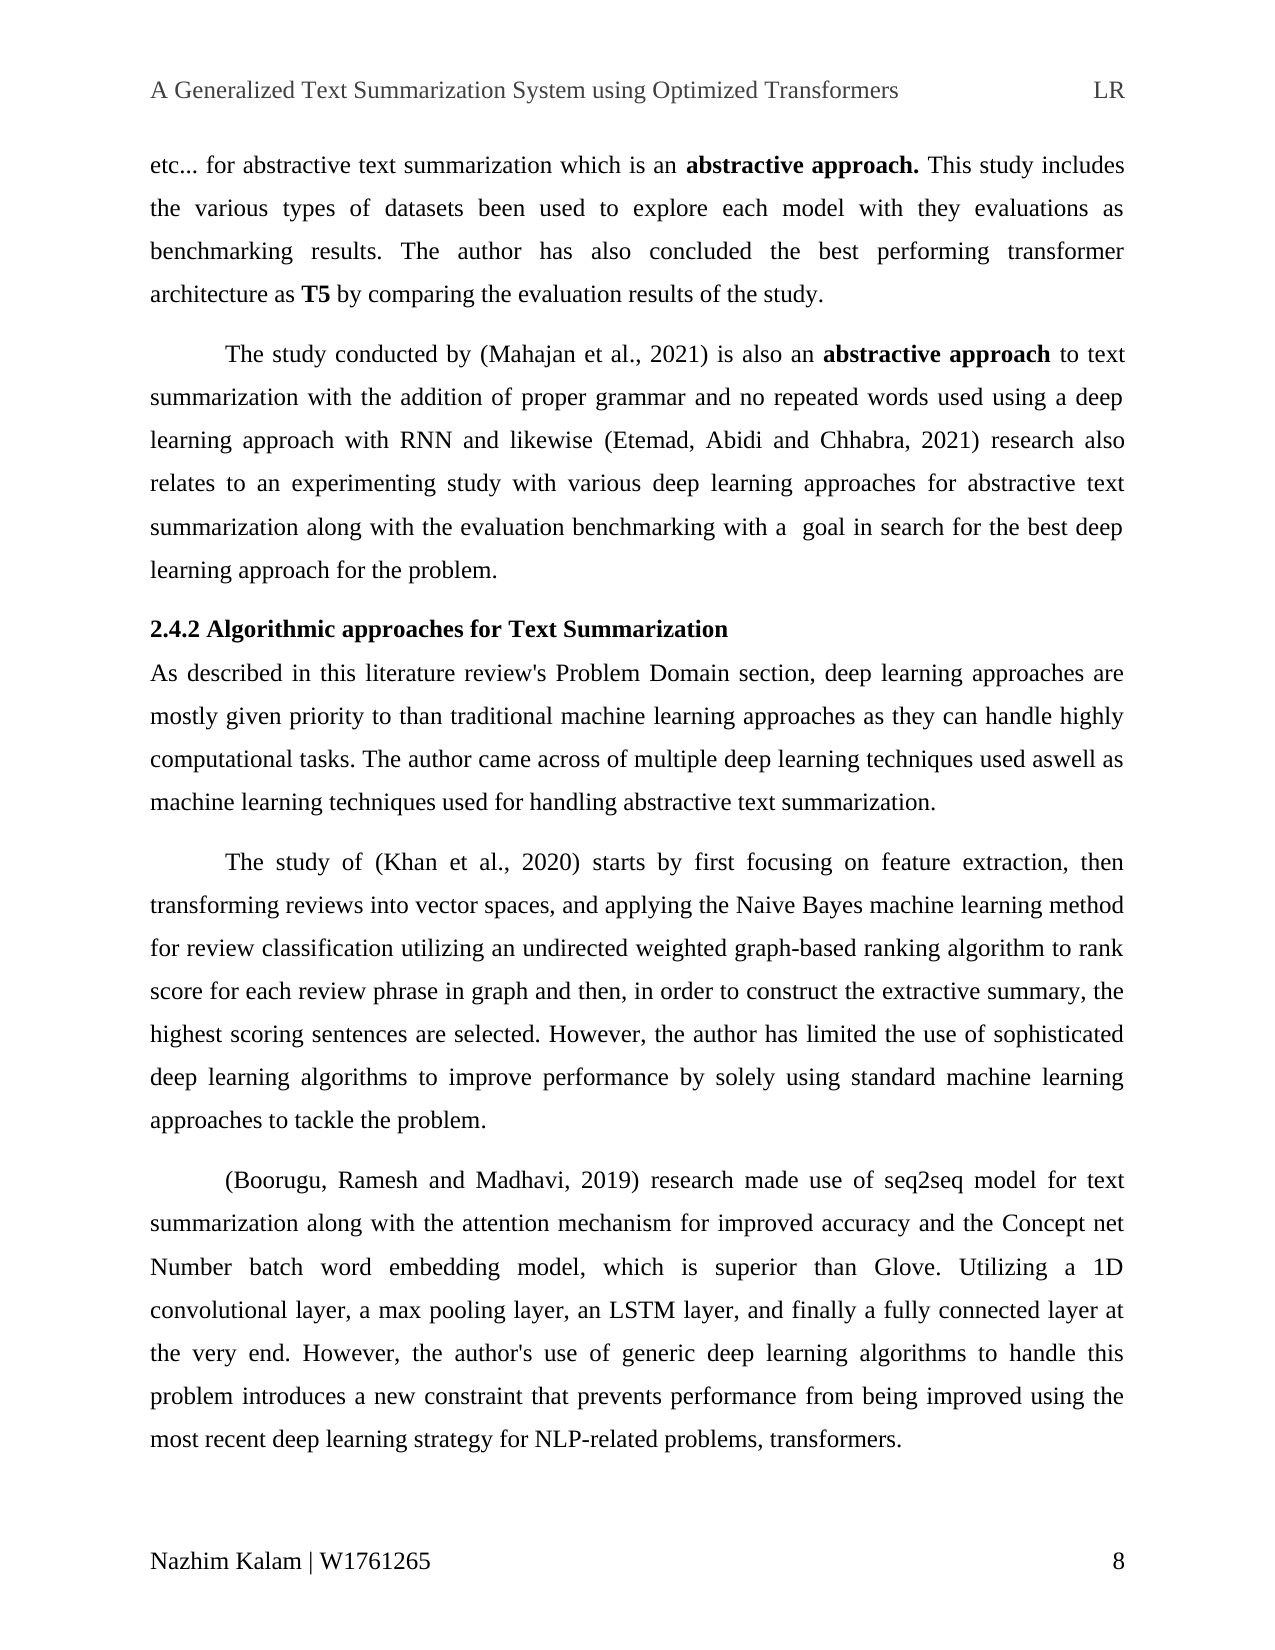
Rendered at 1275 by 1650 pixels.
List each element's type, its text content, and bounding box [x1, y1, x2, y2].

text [150, 150, 1125, 308]
text (Boorugu, Ramesh and Madhavi, 2019) research made use of seq2seq model for text summarization along with the attention mechanism for improved accuracy and the Concept net Number batch word embedding model, which is superior than Glove. Utilizing a 1D convolutional layer, a max pooling layer, an LSTM layer, and finally a fully connected layer at the very end. However, the author's use of generic deep learning algorithms to handle this problem introduces a new constraint that prevents performance from being improved using the most recent deep learning strategy for NLP-related problems, transformers. [150, 1165, 1125, 1453]
list As described in this literature review's Problem Domain section, deep learning approaches are mostly given priority to than traditional machine learning approaches as they can handle highly computational tasks. The author came across of multiple deep learning techniques used aswell as machine learning techniques used for handling abstractive text summarization. [150, 658, 1125, 816]
subtitle 2.4.2 Algorithmic approaches for Text Summarization [150, 614, 1125, 643]
text The study conducted by (Mahajan et al., 2021) is also an abstractive approach to text summarization with the addition of proper grammar and no repeated words used using a deep learning approach with RNN and likewise (Etemad, Abidi and Chhabra, 2021) research also relates to an experimenting study with various deep learning approaches for abstractive text summarization along with the evaluation benchmarking with a goal in search for the best deep learning approach for the problem. [150, 339, 1125, 583]
text The study of (Khan et al., 2020) starts by first focusing on feature extraction, then transforming reviews into vector spaces, and applying the Naive Bayes machine learning method for review classification utilizing an undirected weighted graph-based ranking algorithm to rank score for each review phrase in graph and then, in order to construct the extractive summary, the highest scoring sentences are selected. However, the author has limited the use of sophisticated deep learning algorithms to improve performance by solely using standard machine learning approaches to tackle the problem. [150, 847, 1125, 1134]
